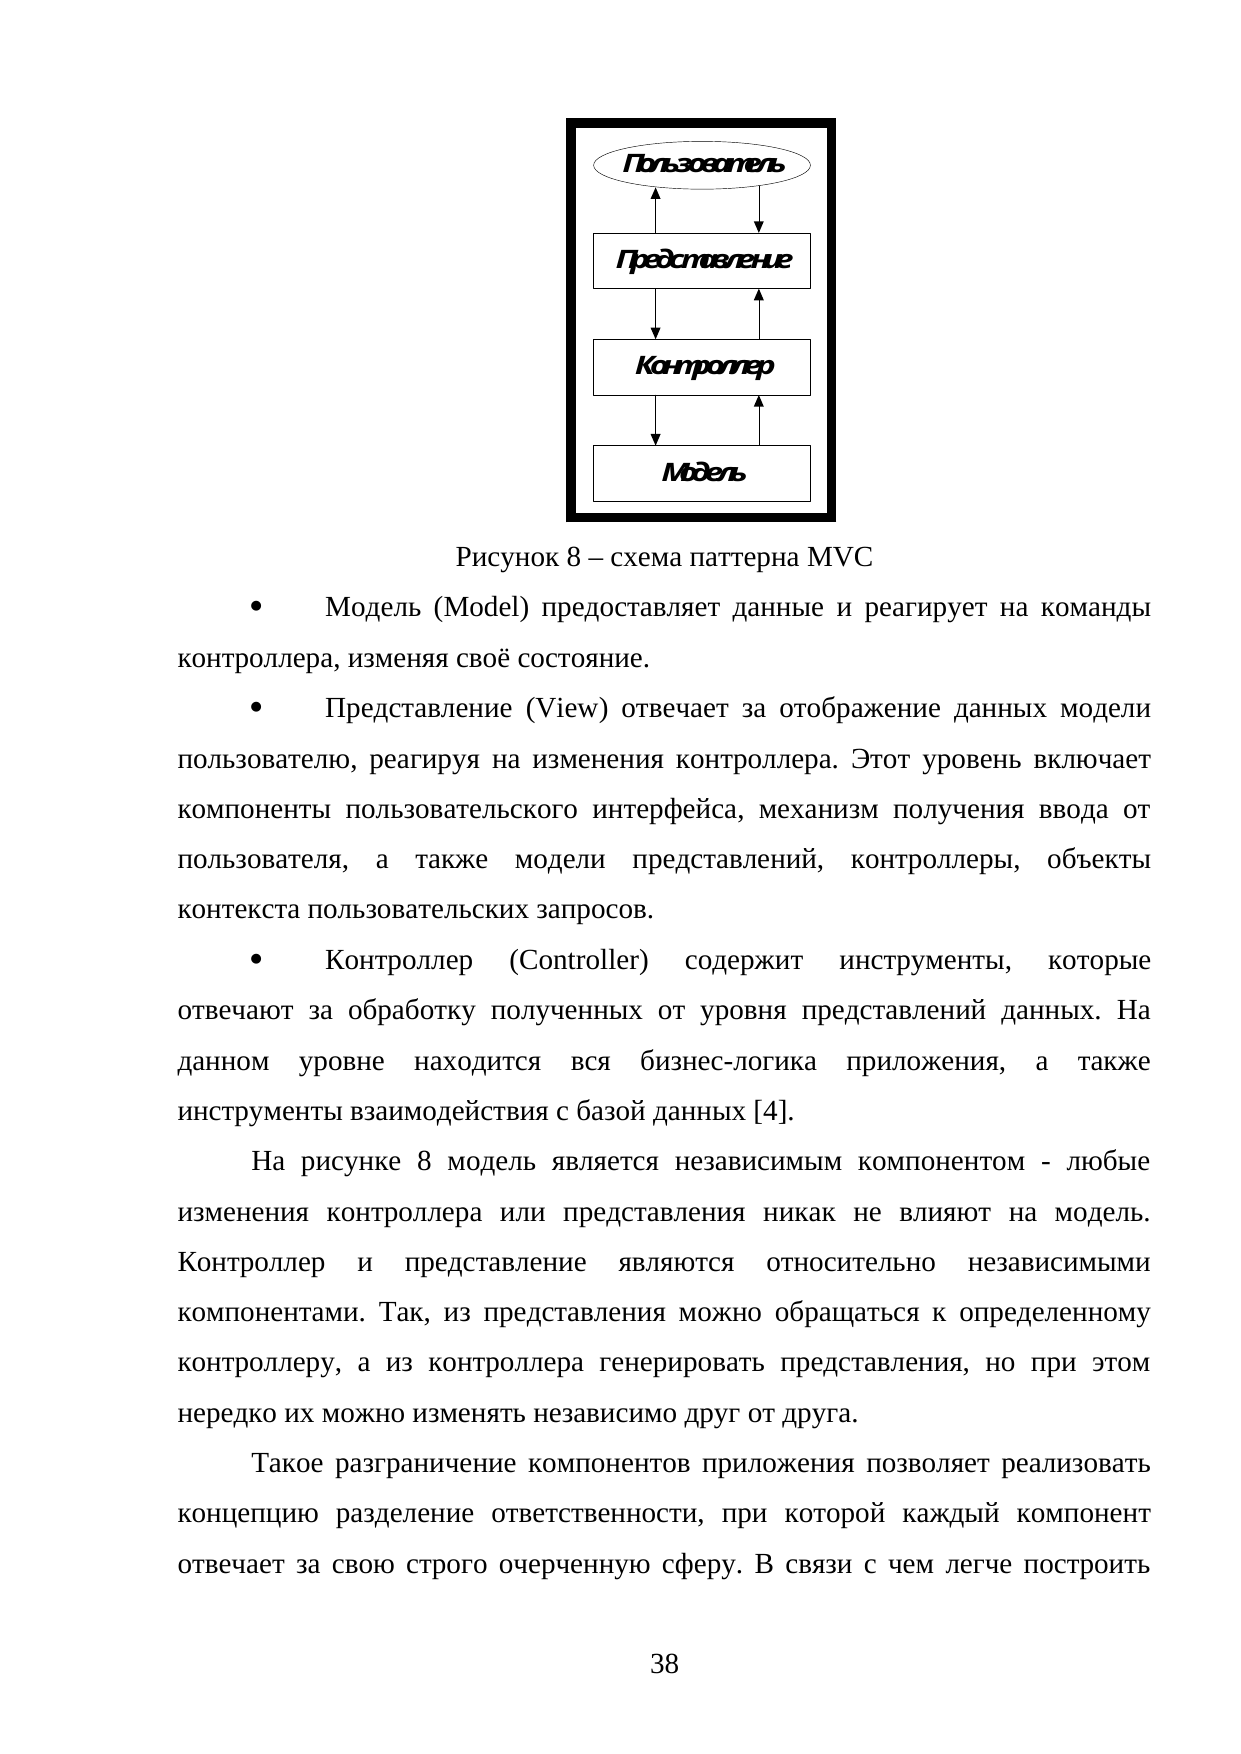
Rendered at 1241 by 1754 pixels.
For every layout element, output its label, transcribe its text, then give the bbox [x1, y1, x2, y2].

list Контроллер (Controller) содержит инструменты, которые отвечают за обработку полученных от уровня представлений данных. На данном уровне находится вся бизнес-логика приложения, а также инструменты взаимодействия с базой данных [4]. [177, 942, 1152, 1127]
text На рисунке 8 модель является независимым компонентом - любые изменения контроллера или представления никак не влияют на модель. Контроллер и представление являются относительно независимыми компонентами. Так, из представления можно обращаться к определенному контроллеру, а из контроллера генерировать представления, но при этом нередко их можно изменять независимо друг от друга. [177, 1143, 1152, 1428]
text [177, 1445, 1152, 1579]
list Представление (View) отвечает за отображение данных модели пользователю, реагируя на изменения контроллера. Этот уровень включает компоненты пользовательского интерфейса, механизм получения ввода от пользователя, а также модели представлений, контроллеры, объекты контекста пользовательских запросов. [177, 690, 1152, 925]
list Модель (Model) предоставляет данные и реагирует на команды контроллера, изменяя своё состояние. [177, 589, 1152, 673]
